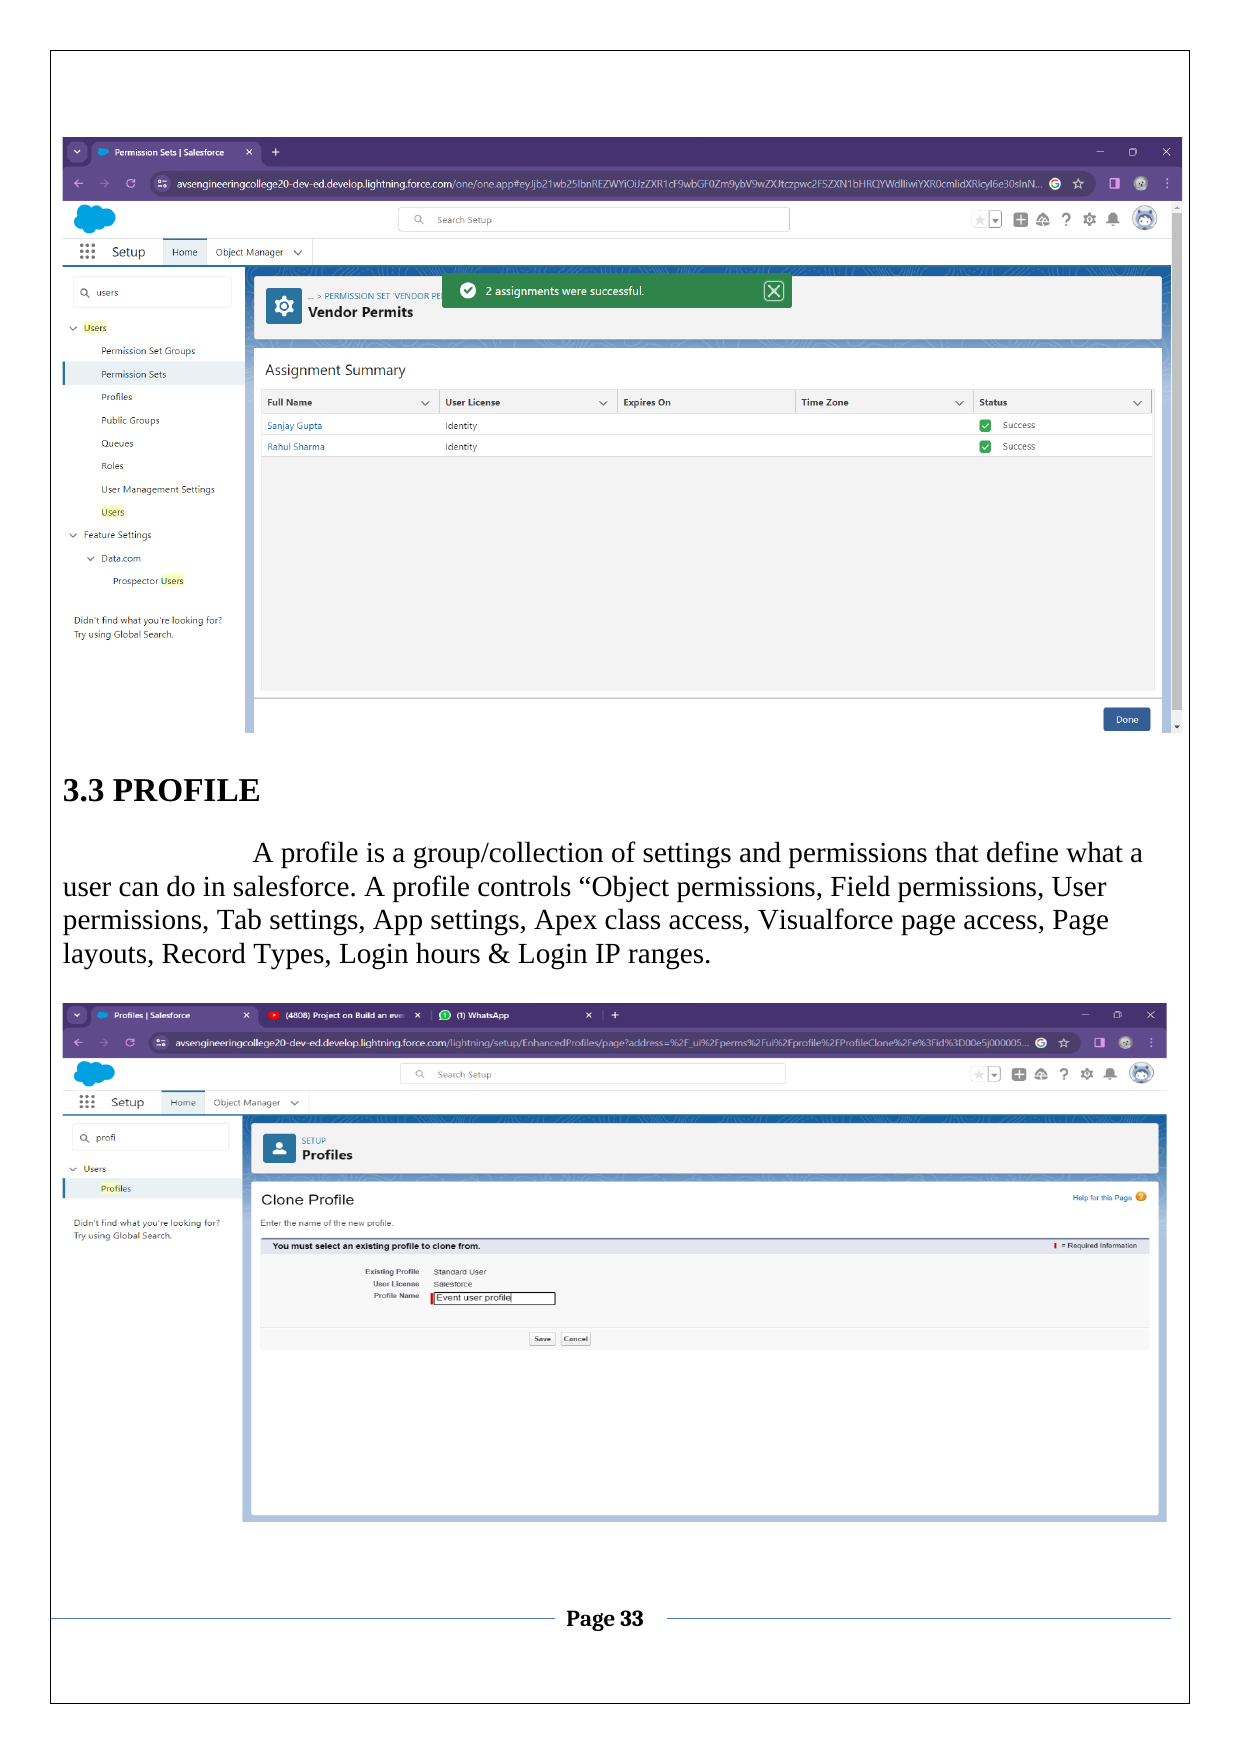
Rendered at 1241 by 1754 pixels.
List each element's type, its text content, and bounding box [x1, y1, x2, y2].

picture [62, 137, 1183, 733]
text A profile is a group/collection of settings and permissions that define what a user can do in salesforce. A profile controls “Object permissions, Field permissions, User permissions, Tab settings, App settings, Apex class access, Visualforce page access, Page layouts, Record Types, Login hours & Login IP ranges. [63, 835, 1182, 969]
picture [62, 1003, 1167, 1522]
text 3.3 PROFILE [63, 771, 1182, 809]
